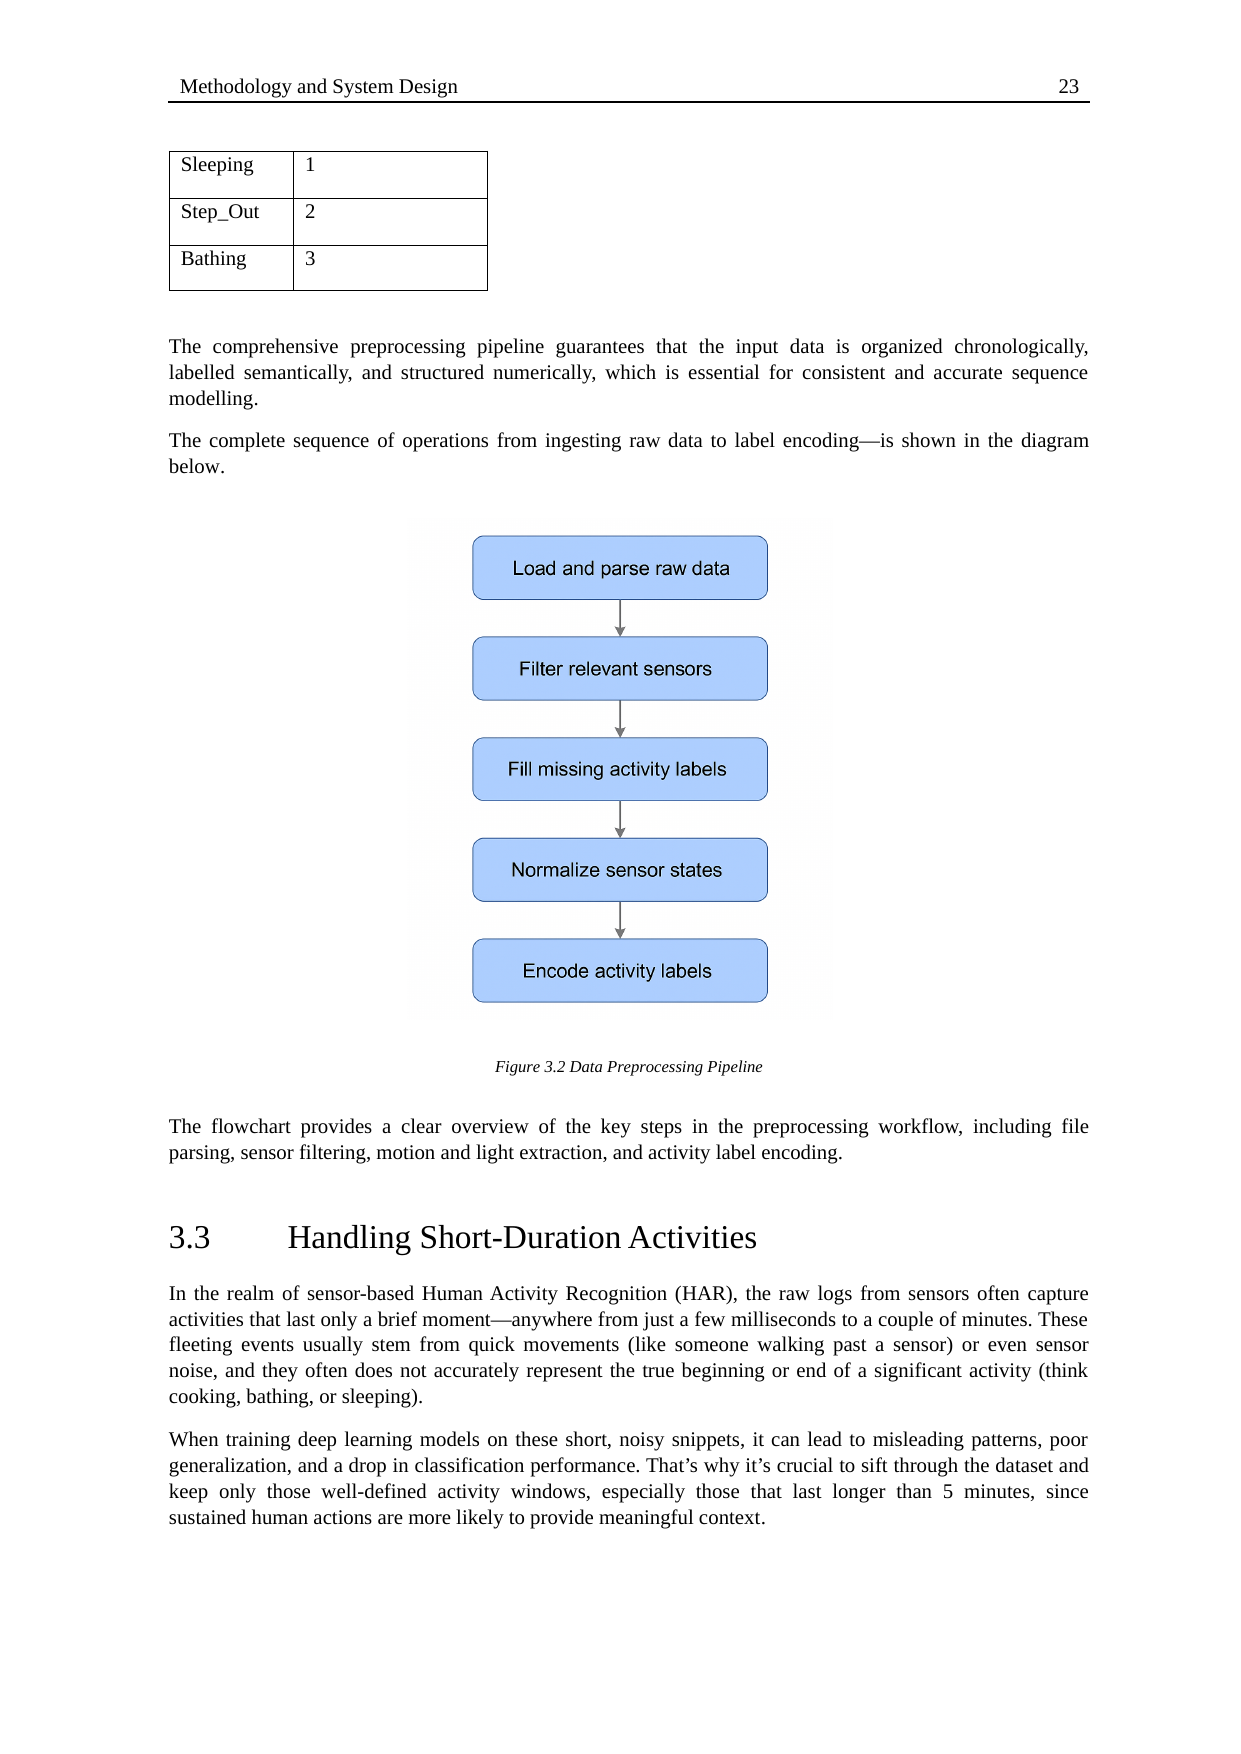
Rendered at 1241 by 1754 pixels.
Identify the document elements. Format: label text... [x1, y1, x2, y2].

text The flowchart provides a clear overview of the key steps in the preprocessing workflow, including file parsing, sensor filtering, motion and light extraction, and activity label encoding. [169, 1114, 1090, 1164]
picture [407, 518, 833, 1020]
text The comprehensive preprocessing pipeline guarantees that the input data is organized chronologically, labelled semantically, and structured numerically, which is essential for consistent and accurate sequence modelling. [169, 334, 1090, 410]
subtitle Handling Short-Duration Activities [169, 1216, 1090, 1256]
table_cell Step_Out [170, 199, 293, 245]
text When training deep learning models on these short, noisy snippets, it can lead to misleading patterns, poor generalization, and a drop in classification performance. That’s why it’s crucial to sift through the dataset and keep only those well-defined activity windows, especially those that last longer than 5 minutes, since sustained human actions are more likely to provide meaningful context. [169, 1427, 1090, 1529]
table_cell 3 [294, 246, 487, 290]
table_cell Sleeping [170, 152, 293, 198]
text The complete sequence of operations from ingesting raw data to label encoding—is shown in the diagram below. [169, 428, 1090, 478]
table_cell 1 [294, 152, 487, 198]
table_cell Bathing [170, 246, 293, 290]
text In the realm of sensor-based Human Activity Recognition (HAR), the raw logs from sensors often capture activities that last only a brief moment—anywhere from just a few milliseconds to a couple of minutes. These fleeting events usually stem from quick movements (like someone walking past a sensor) or even sensor noise, and they often does not accurately represent the true beginning or end of a significant activity (think cooking, bathing, or sleeping). [169, 1281, 1090, 1408]
table_cell 2 [294, 199, 487, 245]
